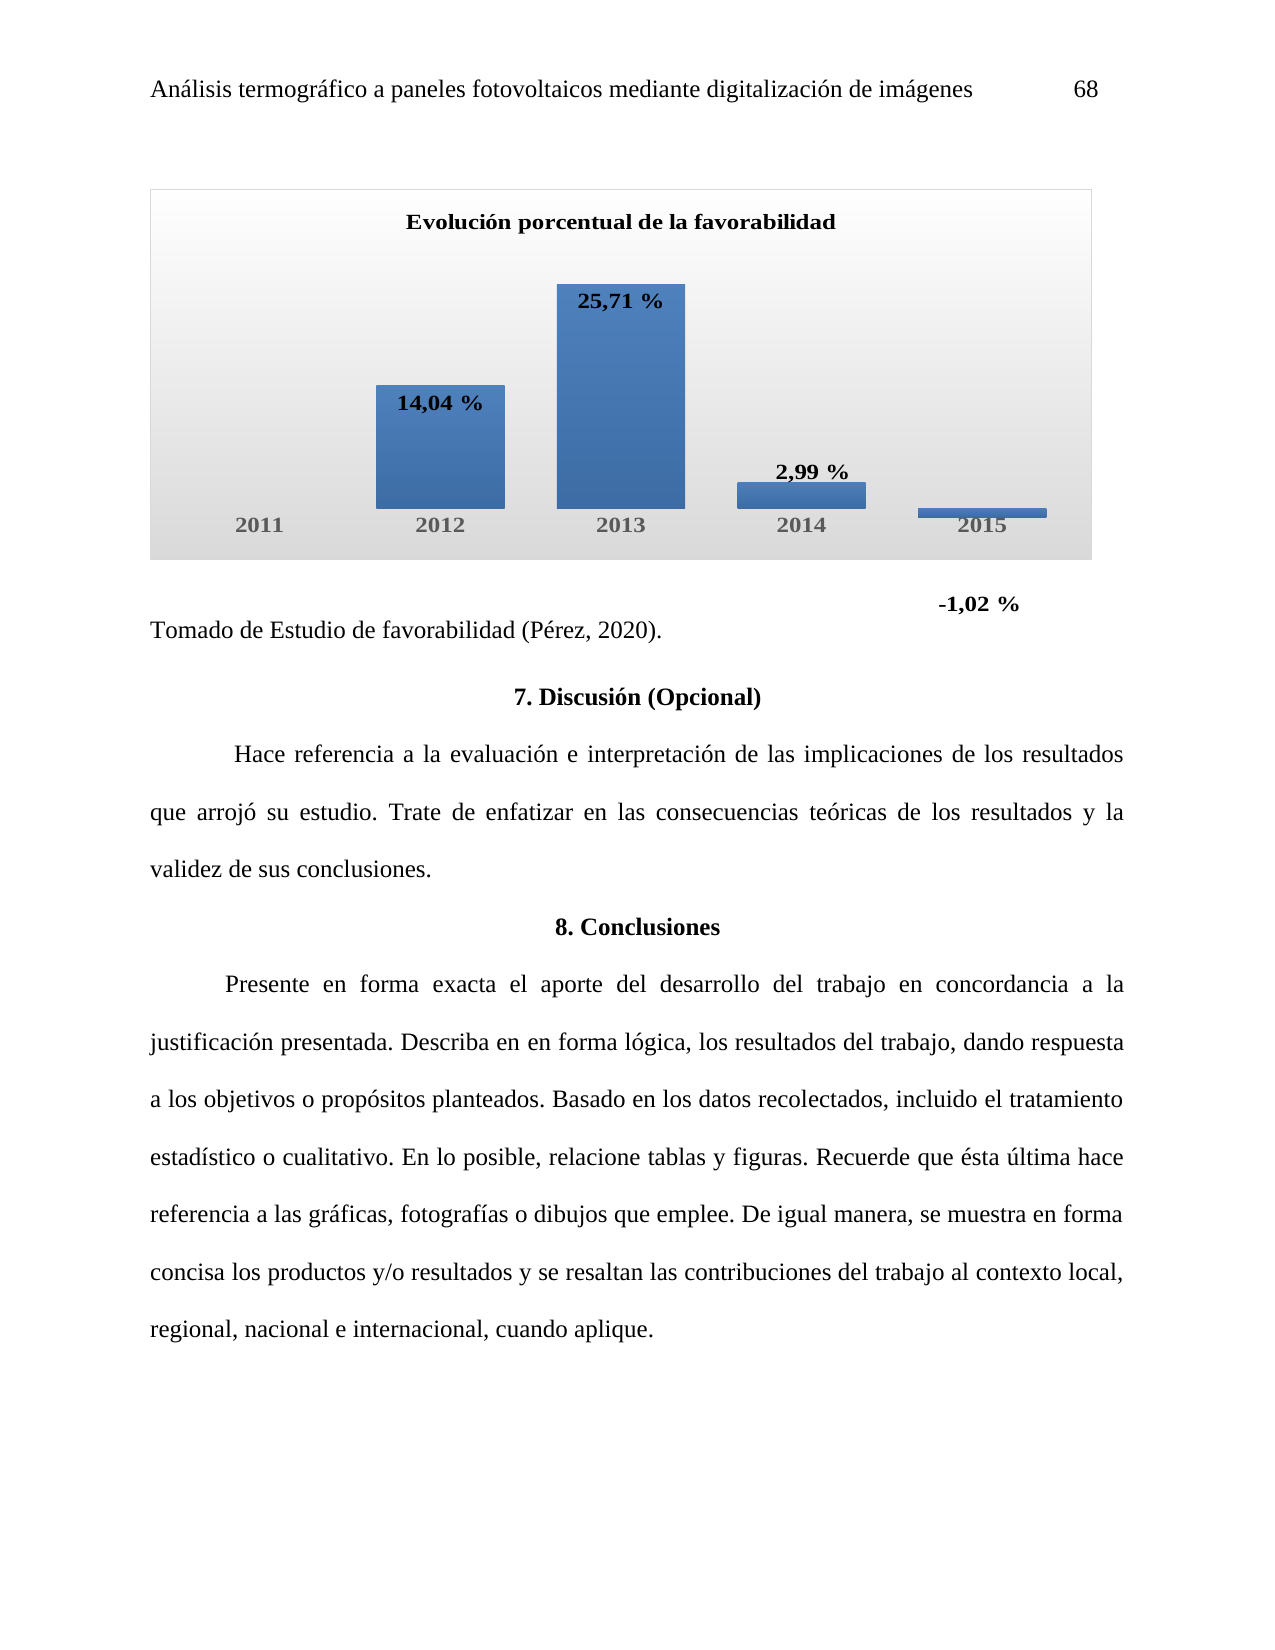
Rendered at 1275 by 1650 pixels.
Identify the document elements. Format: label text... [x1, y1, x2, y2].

subtitle 8. Conclusiones [150, 912, 1125, 940]
text Presente en forma exacta el aporte del desarrollo del trabajo en concordancia a la justificación presentada. Describa en en forma lógica, los resultados del trabajo, dando respuesta a los objetivos o propósitos planteados. Basado en los datos recolectados, incluido el tratamiento estadístico o cualitativo. En lo posible, relacione tablas y figuras. Recuerde que ésta última hace referencia a las gráficas, fotografías o dibujos que emplee. De igual manera, se muestra en forma concisa los productos y/o resultados y se resaltan las contribuciones del trabajo al contexto local, regional, nacional e internacional, cuando aplique. [150, 969, 1125, 1343]
text Hace referencia a la evaluación e interpretación de las implicaciones de los resultados que arrojó su estudio. Trate de enfatizar en las consecuencias teóricas de los resultados y la validez de sus conclusiones. [150, 739, 1125, 883]
subtitle 7. Discusión (Opcional) [150, 682, 1125, 710]
text Tomado de Estudio de favorabilidad (Pérez, 2020). [150, 615, 1125, 644]
